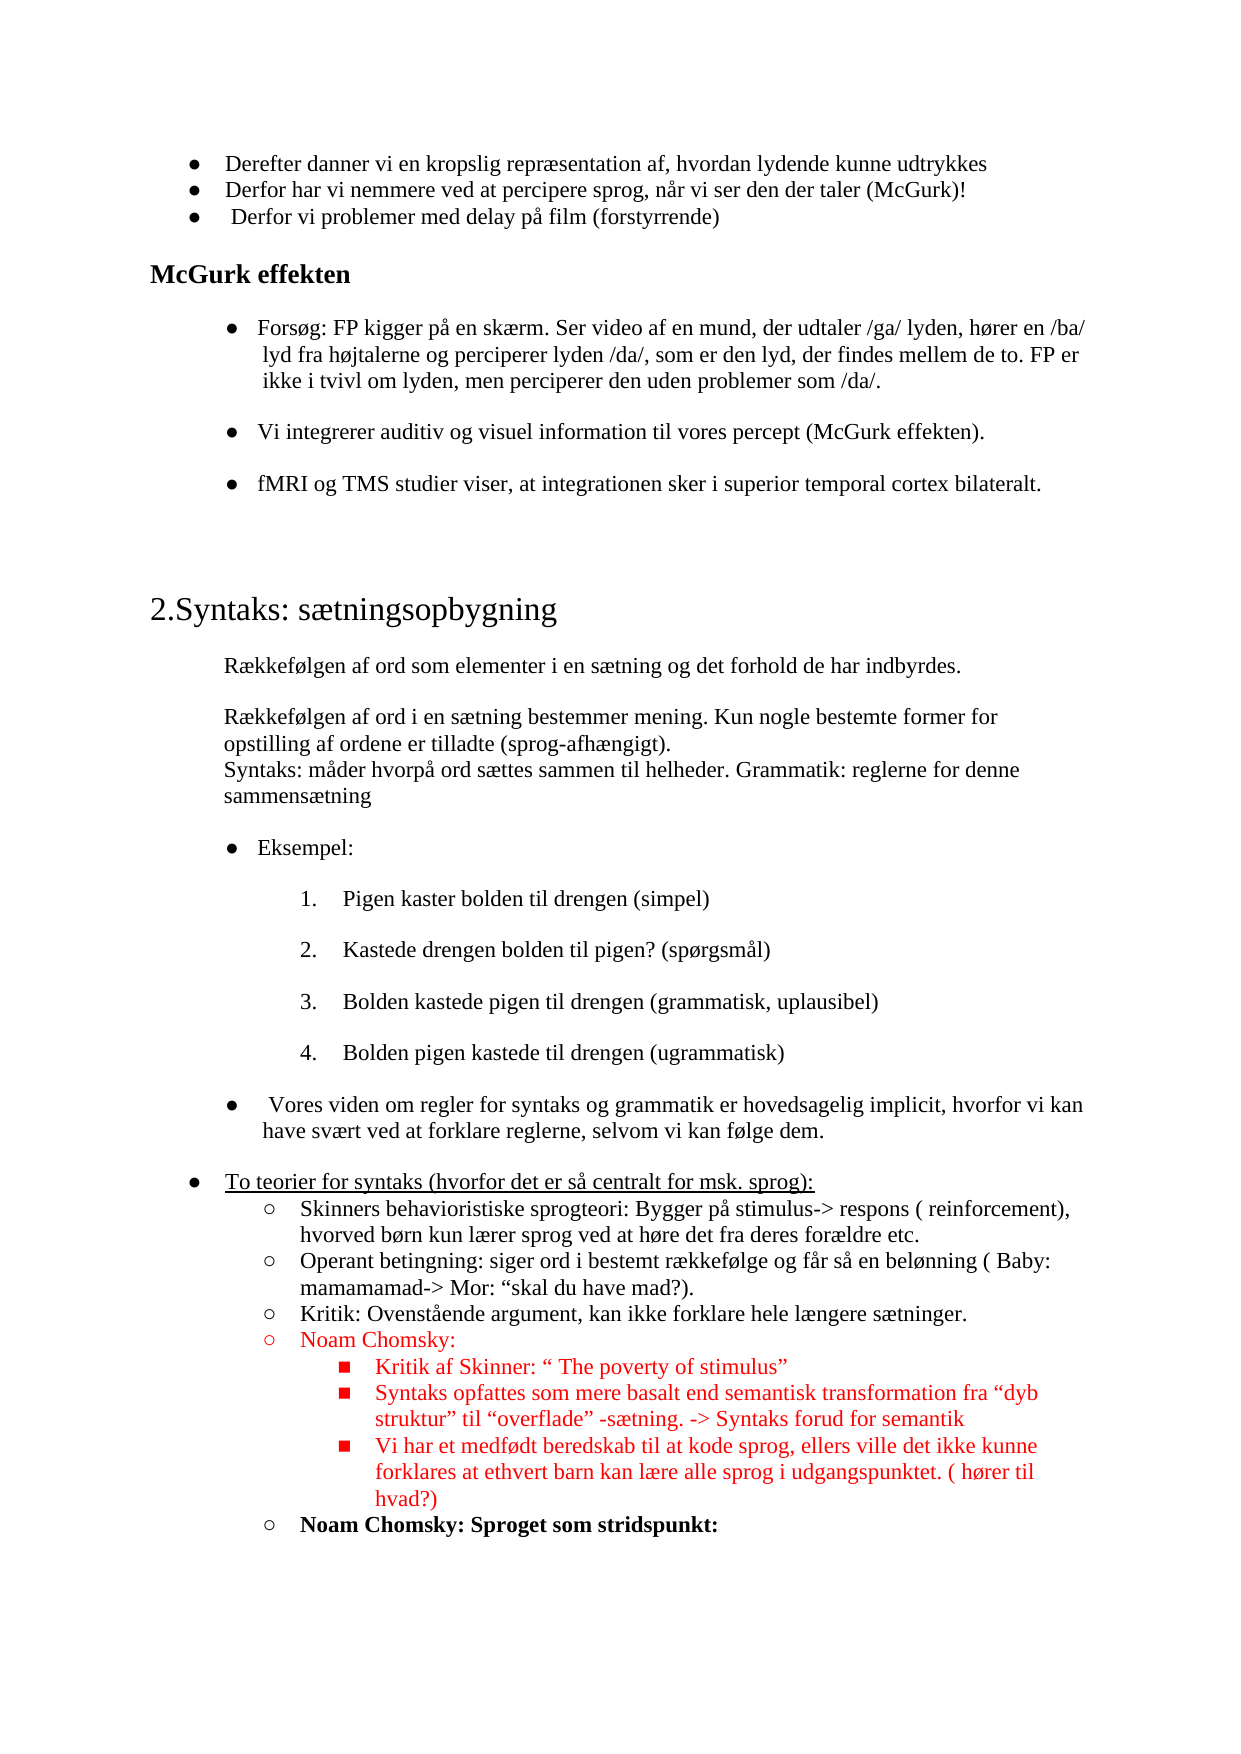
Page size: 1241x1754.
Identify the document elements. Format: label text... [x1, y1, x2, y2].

list Skinners behavioristiske sprogteori: Bygger på stimulus-> respons ( reinforcement), hvorved børn kun lærer sprog ved at høre det fra deres forældre etc. [262, 1195, 1090, 1247]
list Operant betingning: siger ord i bestemt rækkefølge og får så en belønning ( Baby: mamamamad-> Mor: “skal du have mad?). [262, 1247, 1090, 1300]
text 1. Pigen kaster bolden til drengen (simpel) [300, 885, 1090, 912]
list Vi har et medfødt beredskab til at kode sprog, ellers ville det ikke kunne forklares at ethvert barn kan lære alle sprog i udgangspunktet. ( hører til hvad?) [337, 1432, 1090, 1511]
list To teorier for syntaks (hvorfor det er så centralt for msk. sprog): [187, 1168, 1090, 1195]
text ● fMRI og TMS studier viser, at integrationen sker i superior temporal cortex bilateralt. [225, 470, 1090, 496]
text 2. Kastede drengen bolden til pigen? (spørgsmål) [300, 937, 1090, 963]
list Kritik: Ovenstående argument, kan ikke forklare hele længere sætninger. [262, 1300, 1090, 1326]
text 3. Bolden kastede pigen til drengen (grammatisk, uplausibel) [300, 988, 1090, 1014]
list Derefter danner vi en kropslig repræsentation af, hvordan lydende kunne udtrykkes [187, 150, 1090, 176]
text ● Vores viden om regler for syntaks og grammatik er hovedsagelig implicit, hvorfor vi kan have svært ved at forklare reglerne, selvom vi kan følge dem. [225, 1091, 1090, 1143]
list Noam Chomsky: Sproget som stridspunkt: [262, 1511, 1090, 1537]
list Kritik af Skinner: “ The poverty of stimulus” [337, 1353, 1090, 1379]
subtitle 2.Syntaks: sætningsopbygning [150, 589, 1090, 627]
text ● Vi integrerer auditiv og visuel information til vores percept (McGurk effekten). [225, 418, 1090, 445]
text Rækkefølgen af ord som elementer i en sætning og det forhold de har indbyrdes. [224, 652, 1090, 678]
text 4. Bolden pigen kastede til drengen (ugrammatisk) [300, 1039, 1090, 1066]
subtitle McGurk effekten [150, 258, 1090, 289]
text ● Eksempel: [225, 834, 1090, 860]
text Rækkefølgen af ord i en sætning bestemmer mening. Kun nogle bestemte former for opstilling af ordene er tilladte (sprog-afhængigt). Syntaks: måder hvorpå ord sættes sammen til helheder. Grammatik: reglerne for denne sammensætning [224, 703, 1090, 809]
list Noam Chomsky: [262, 1326, 1090, 1353]
list Derfor har vi nemmere ved at percipere sprog, når vi ser den der taler (McGurk)! [187, 176, 1090, 203]
list Derfor vi problemer med delay på film (forstyrrende) [187, 203, 1090, 229]
text ● Forsøg: FP kigger på en skærm. Ser video af en mund, der udtaler /ga/ lyden, hører en /ba/ lyd fra højtalerne og perciperer lyden /da/, som er den lyd, der findes mellem de to. FP er ikke i tvivl om lyden, men perciperer den uden problemer som /da/. [225, 314, 1090, 393]
list Syntaks opfattes som mere basalt end semantisk transformation fra “dyb struktur” til “overflade” -sætning. -> Syntaks forud for semantik [337, 1379, 1090, 1432]
